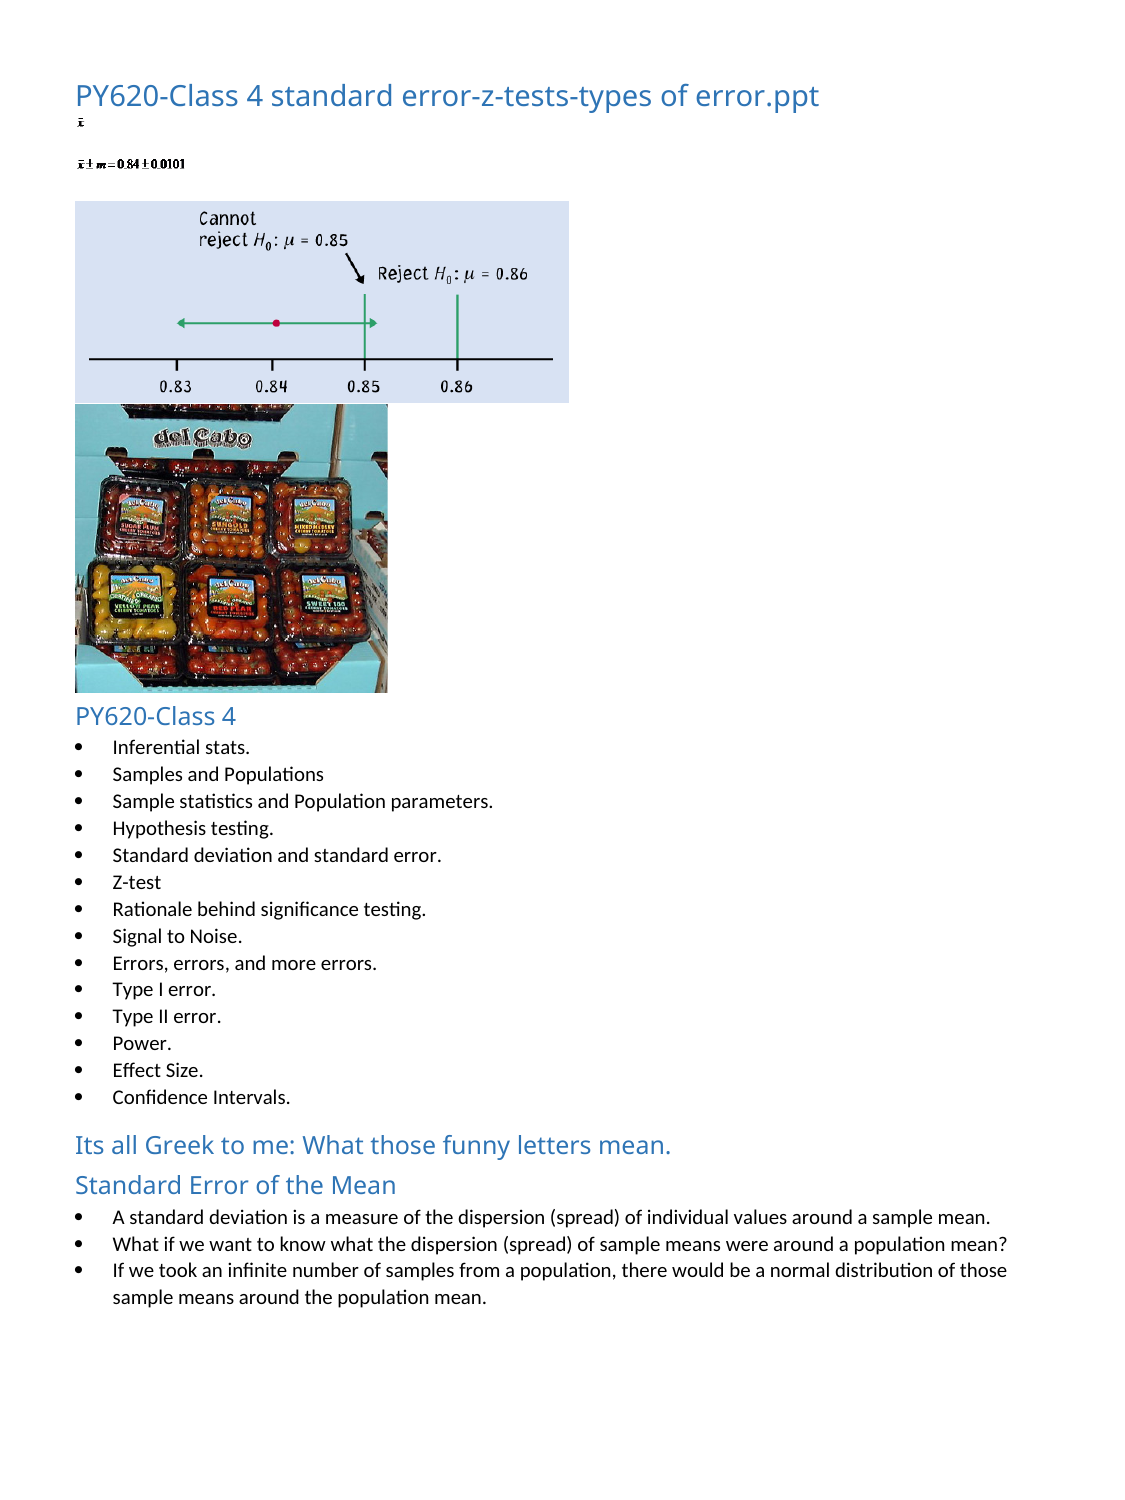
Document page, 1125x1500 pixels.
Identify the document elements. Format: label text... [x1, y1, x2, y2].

subtitle Its all Greek to me: What those funny letters mean. [75, 1128, 1050, 1162]
list Type II error. [75, 1003, 1050, 1029]
list Errors, errors, and more errors. [75, 950, 1050, 975]
list Standard deviation and standard error. [75, 842, 1050, 868]
list A standard deviation is a measure of the dispersion (spread) of individual values around a sample mean. [75, 1204, 1050, 1229]
list Signal to Noise. [75, 923, 1050, 948]
list Hypothesis testing. [75, 815, 1050, 841]
list Effect Size. [75, 1057, 1050, 1083]
picture [75, 201, 569, 403]
list Sample statistics and Population parameters. [75, 788, 1050, 814]
list Rationale behind significance testing. [75, 896, 1050, 921]
picture [75, 404, 388, 693]
list If we took an infinite number of samples from a population, there would be a normal distribution of those sample means around the population mean. [75, 1258, 1050, 1310]
subtitle Standard Error of the Mean [75, 1168, 1050, 1202]
list Confidence Intervals. [75, 1084, 1050, 1109]
list Type I error. [75, 977, 1050, 1002]
list What if we want to know what the dispersion (spread) of sample means were around a population mean? [75, 1231, 1050, 1256]
picture [75, 117, 85, 127]
picture [75, 158, 185, 169]
list Z-test [75, 869, 1050, 894]
list Inferential stats. [75, 735, 1050, 760]
list Samples and Populations [75, 762, 1050, 787]
subtitle PY620-Class 4 [75, 699, 1050, 733]
list Power. [75, 1030, 1050, 1056]
